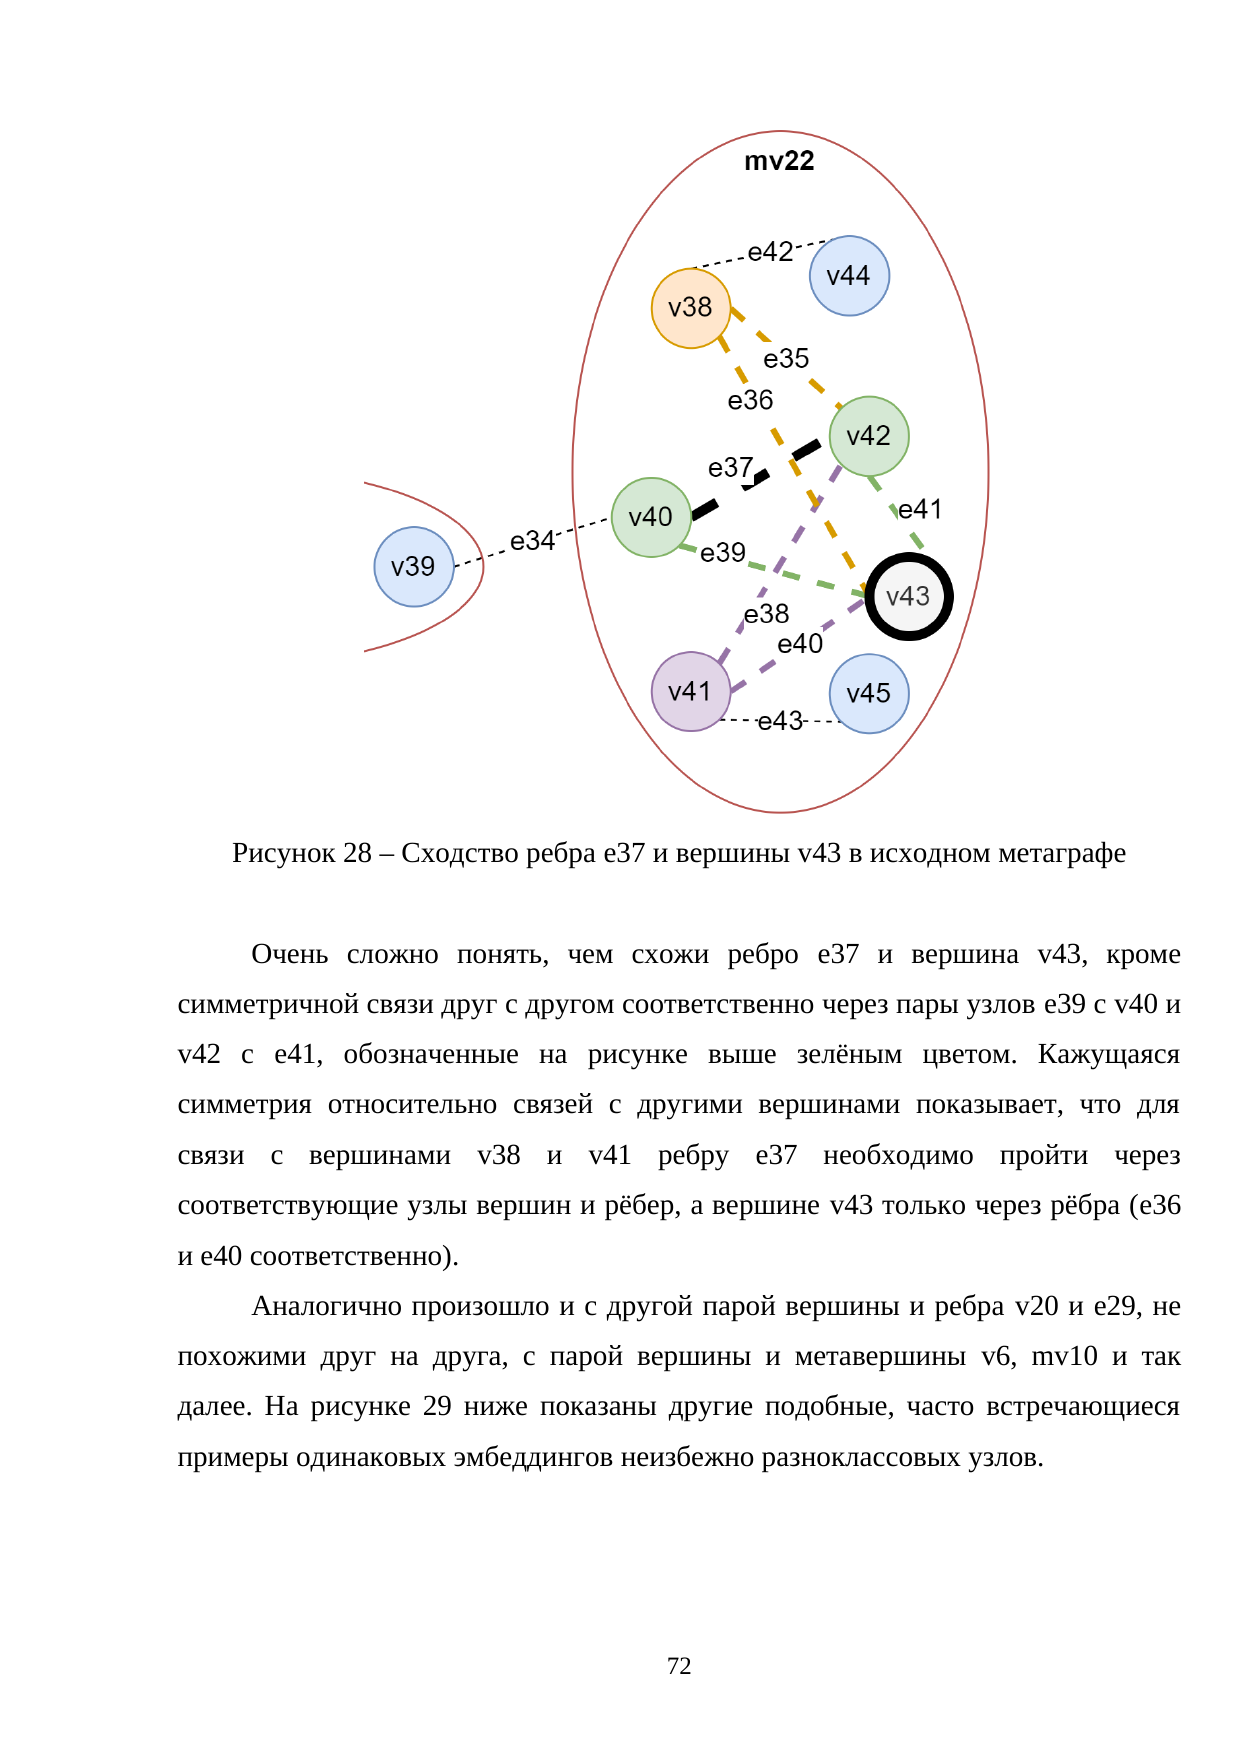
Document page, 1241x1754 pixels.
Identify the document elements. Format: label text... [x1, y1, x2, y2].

text Аналогично произошло и с другой парой вершины и ребра v20 и e29, не похожими друг на друга, с парой вершины и метавершины v6, mv10 и так далее. На рисунке 29 ниже показаны другие подобные, часто встречающиеся примеры одинаковых эмбеддингов неизбежно разноклассовых узлов. [177, 1288, 1181, 1472]
picture [364, 124, 995, 821]
text Рисунок 28 – Сходство ребра e37 и вершины v43 в исходном метаграфе [177, 835, 1181, 869]
text Очень сложно понять, чем схожи ребро e37 и вершина v43, кроме симметричной связи друг с другом соответственно через пары узлов e39 с v40 и v42 с e41, обозначенные на рисунке выше зелёным цветом. Кажущаяся симметрия относительно связей с другими вершинами показывает, что для связи с вершинами v38 и v41 ребру e37 необходимо пройти через соответствующие узлы вершин и рёбер, а вершине v43 только через рёбра (e36 и e40 соответственно). [177, 936, 1181, 1271]
